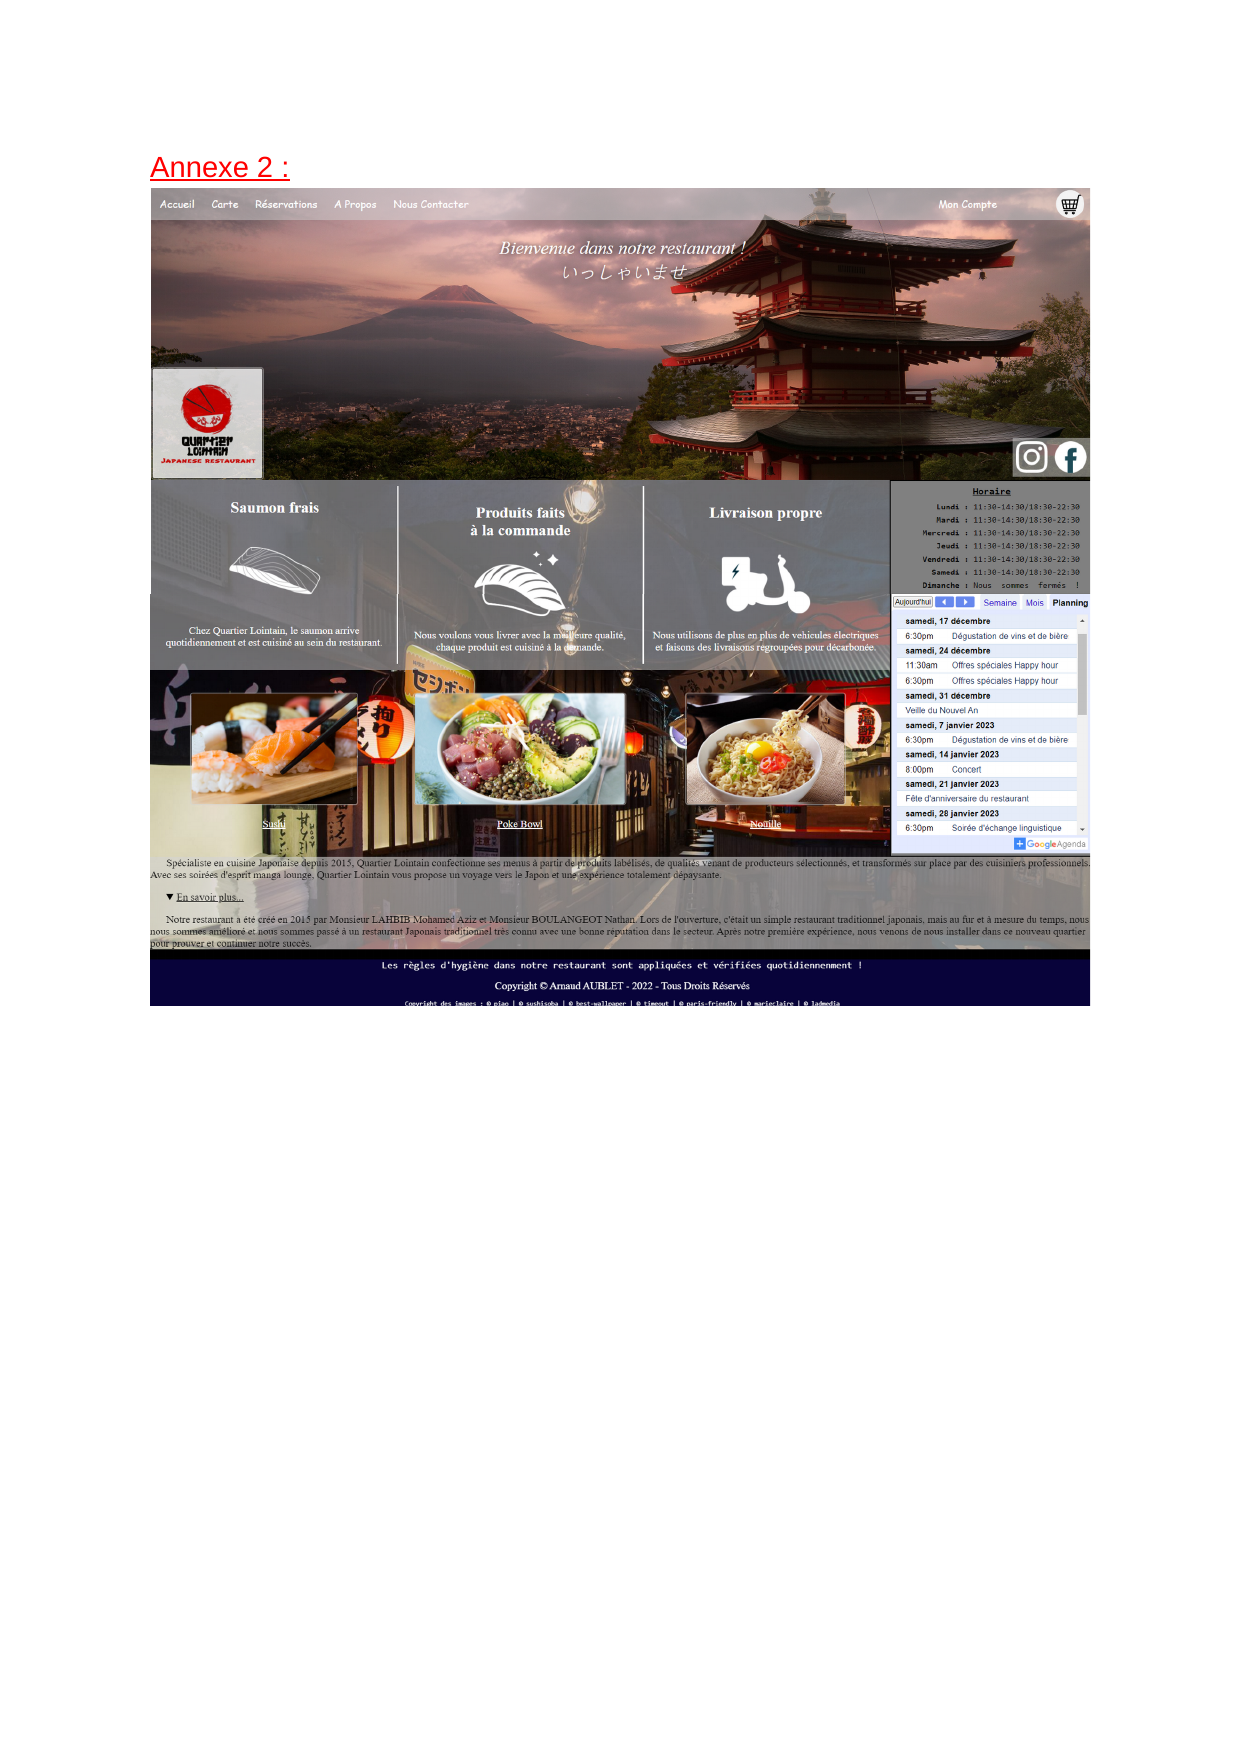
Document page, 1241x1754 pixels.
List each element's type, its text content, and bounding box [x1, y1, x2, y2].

text Annexe 2 : [150, 150, 1090, 188]
picture [150, 188, 1091, 1006]
